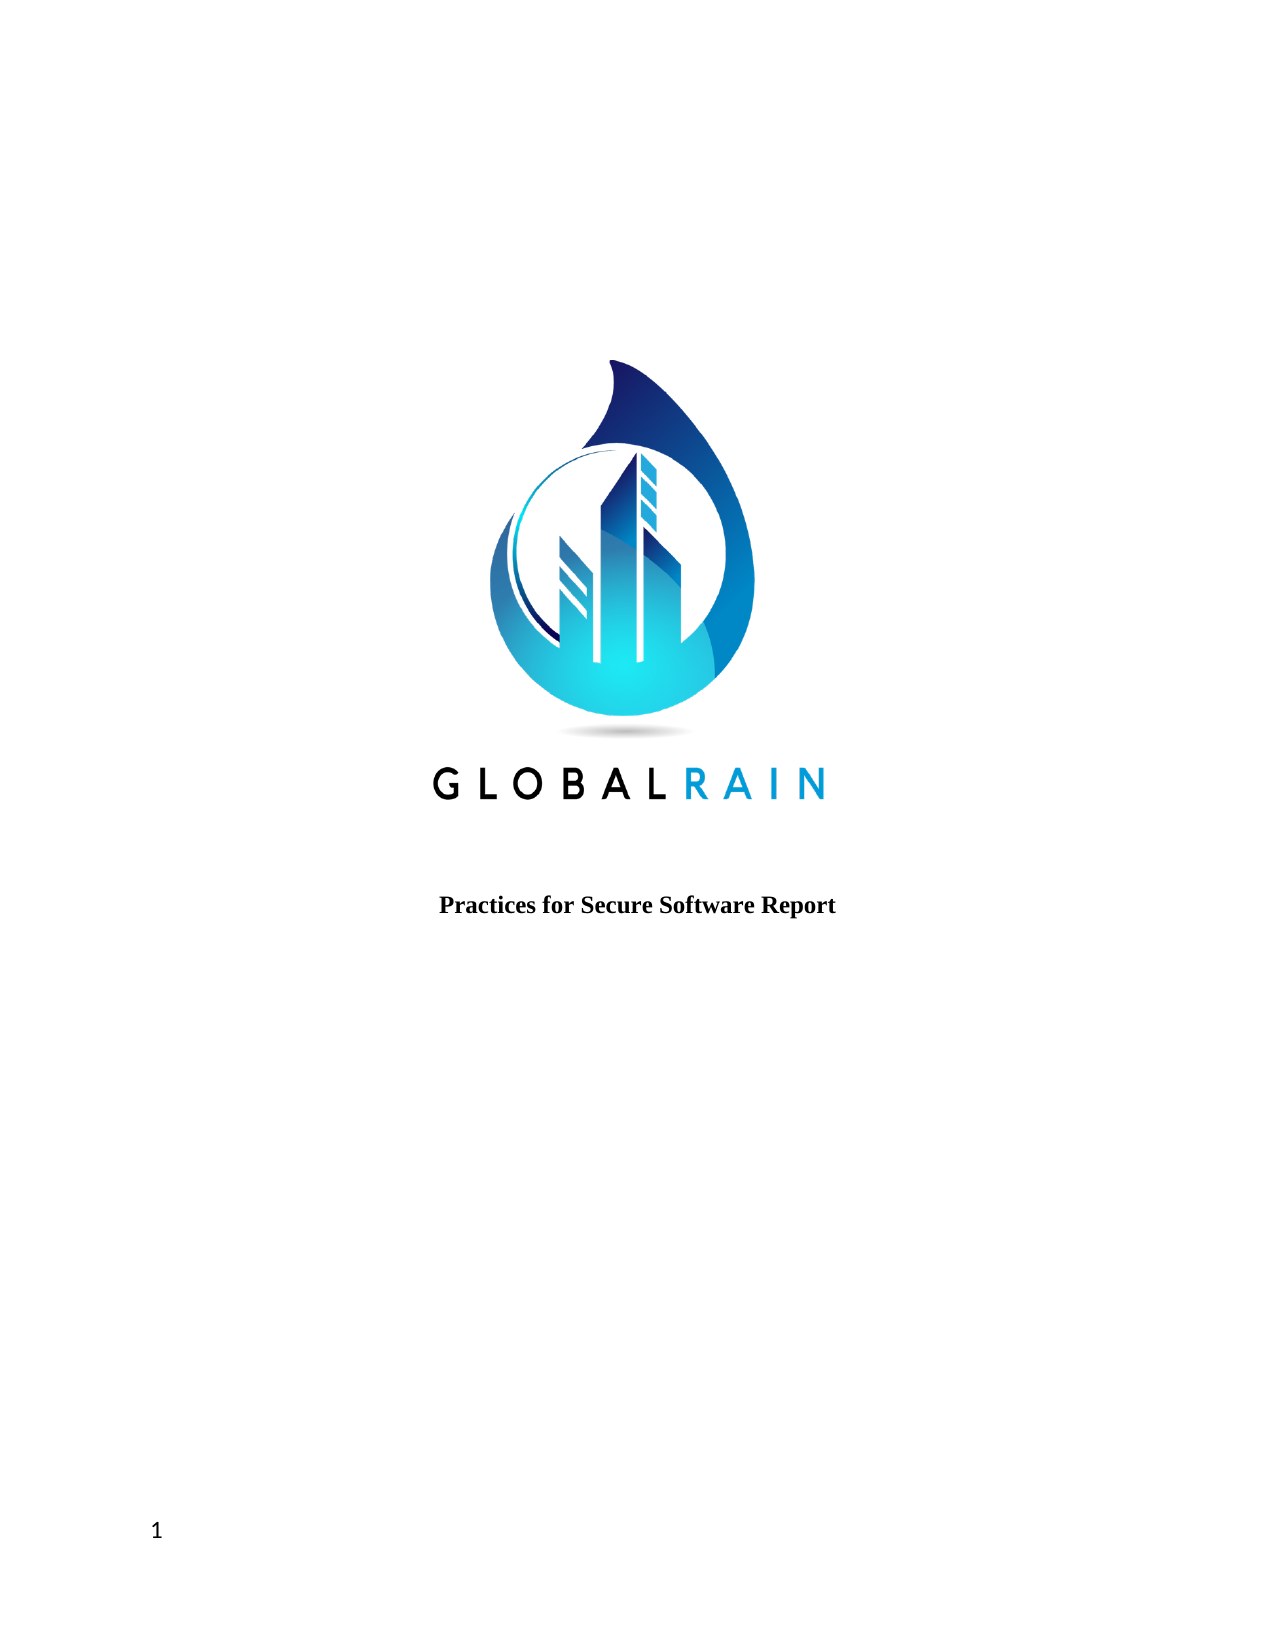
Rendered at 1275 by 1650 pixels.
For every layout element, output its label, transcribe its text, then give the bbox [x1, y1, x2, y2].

subtitle Practices for Secure Software Report [150, 890, 1125, 919]
picture [431, 360, 844, 809]
